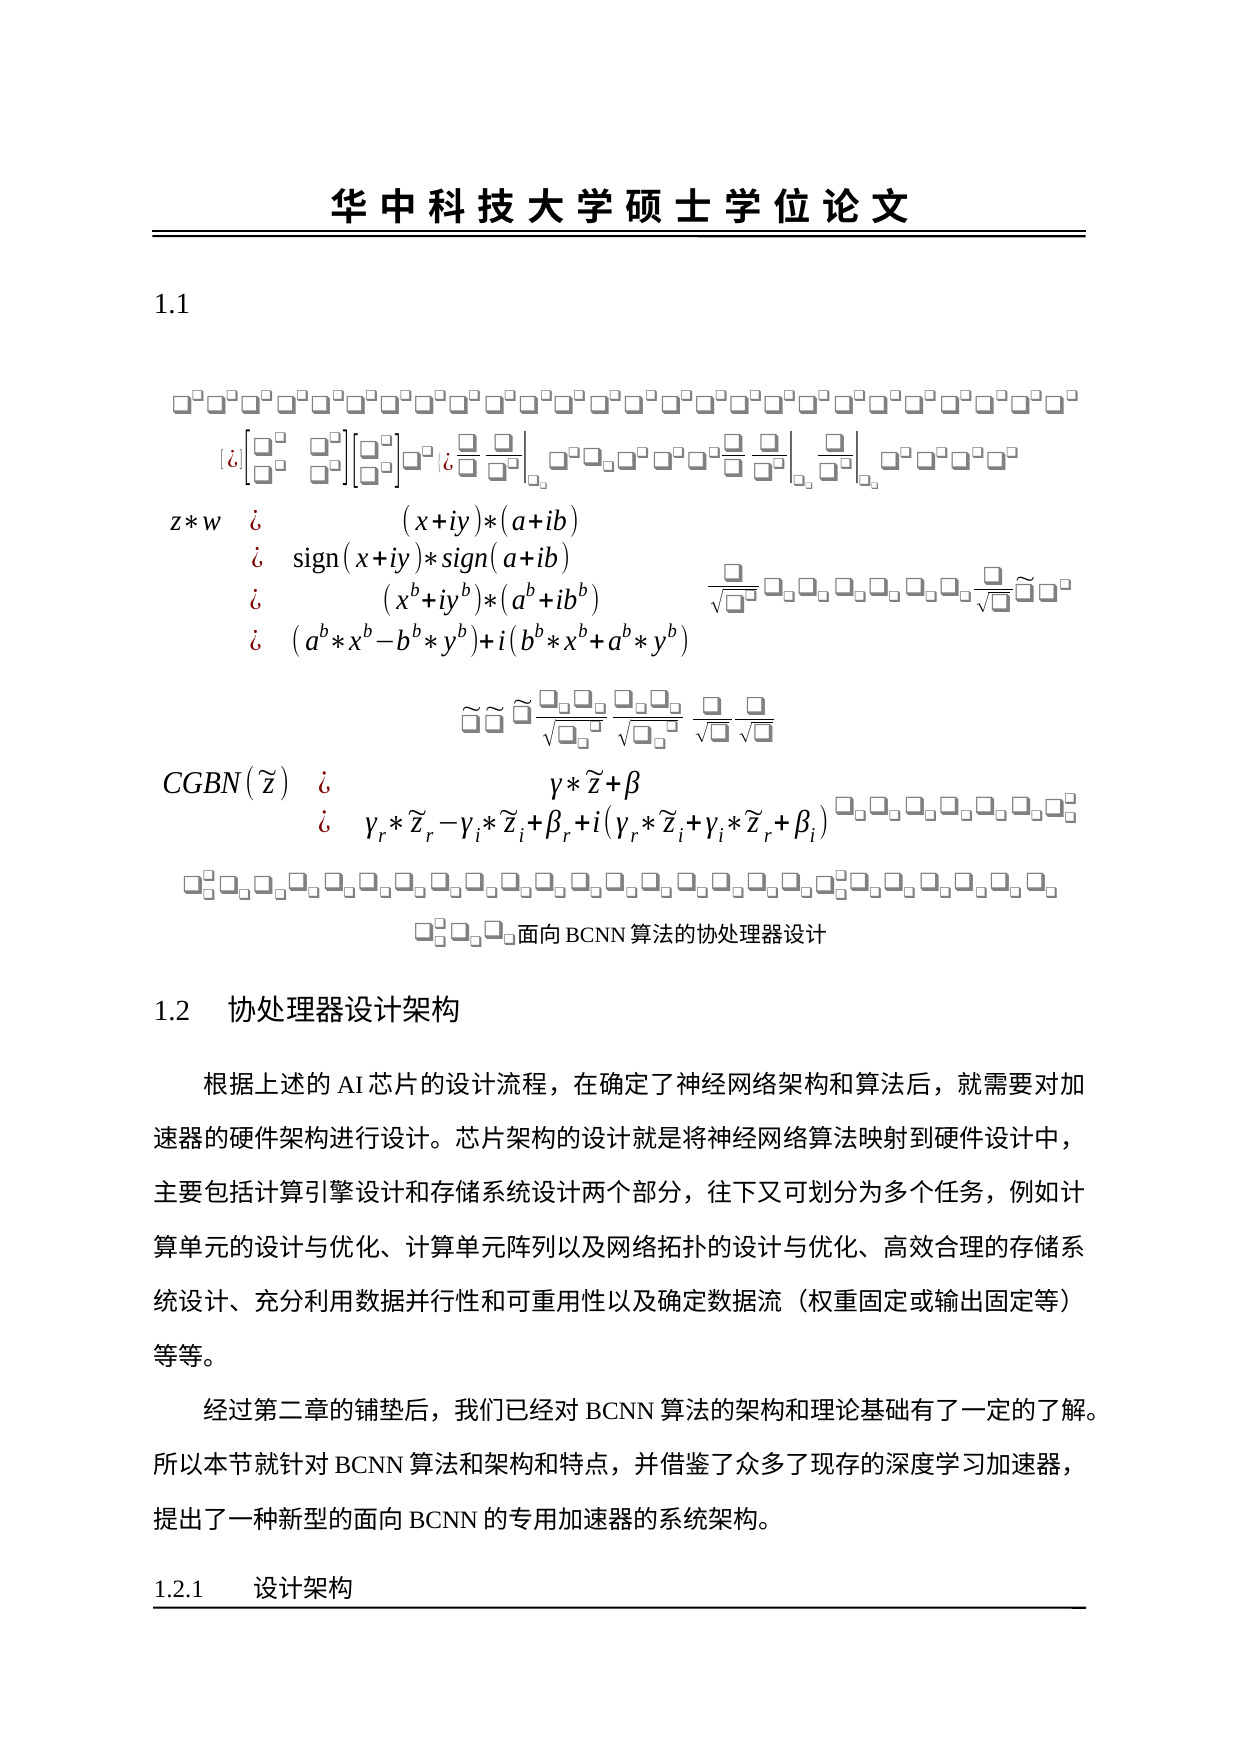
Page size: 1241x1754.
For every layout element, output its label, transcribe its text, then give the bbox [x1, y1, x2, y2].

subtitle 设计架构 [153, 1568, 1087, 1604]
text 经过第二章的铺垫后，我们已经对BCNN算法的架构和理论基础有了一定的了解。所以本节就针对BCNN算法和架构和特点，并借鉴了众多了现存的深度学习加速器，提出了一种新型的面向BCNN的专用加速器的系统架构。 [153, 1390, 1087, 1535]
text 根据上述的AI芯片的设计流程，在确定了神经网络架构和算法后，就需要对加速器的硬件架构进行设计。芯片架构的设计就是将神经网络算法映射到硬件设计中，主要包括计算引擎设计和存储系统设计两个部分，往下又可划分为多个任务，例如计算单元的设计与优化、计算单元阵列以及网络拓扑的设计与优化、高效合理的存储系统设计、充分利用数据并行性和可重用性以及确定数据流（权重固定或输出固定等）等等。 [153, 1064, 1087, 1372]
